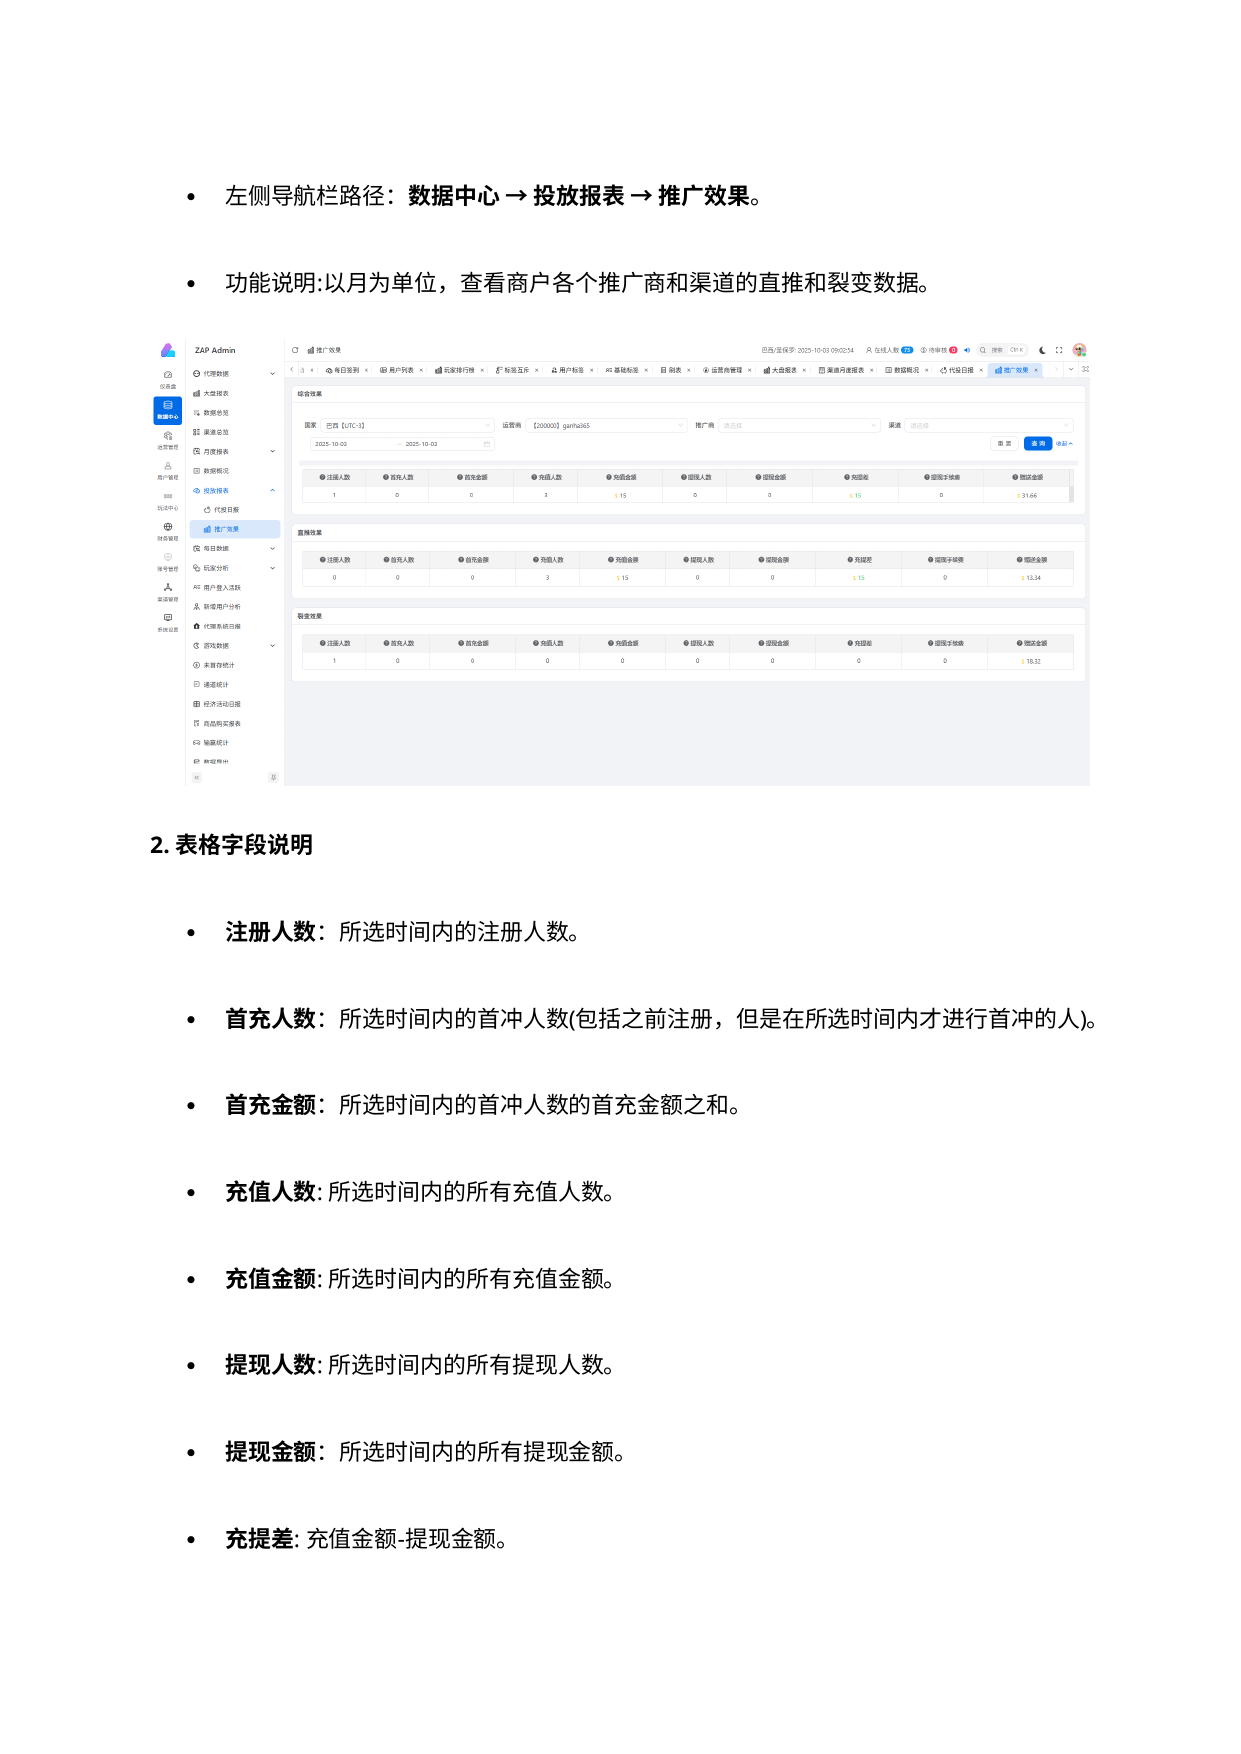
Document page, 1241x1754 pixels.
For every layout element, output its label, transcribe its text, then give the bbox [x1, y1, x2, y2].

list 首充人数：所选时间内的首冲人数(包括之前注册，但是在所选时间内才进行首冲的人)。 [187, 985, 1090, 1050]
list 提现人数: 所选时间内的所有提现人数。 [187, 1331, 1090, 1396]
list 充提差: 充值金额-提现金额。 [187, 1504, 1090, 1569]
list 左侧导航栏路径：数据中心 → 投放报表 → 推广效果。 [187, 162, 1090, 227]
list 提现金额：所选时间内的所有提现金额。 [187, 1418, 1090, 1483]
text 2. 表格字段说明 [150, 812, 1090, 877]
list 功能说明:以月为单位，查看商户各个推广商和渠道的直推和裂变数据。 [187, 248, 1090, 313]
list 首充金额：所选时间内的首冲人数的首充金额之和。 [187, 1071, 1090, 1136]
list 充值金额: 所选时间内的所有充值金额。 [187, 1245, 1090, 1310]
list 充值人数: 所选时间内的所有充值人数。 [187, 1158, 1090, 1223]
list 注册人数：所选时间内的注册人数。 [187, 898, 1090, 963]
picture [150, 339, 1091, 786]
